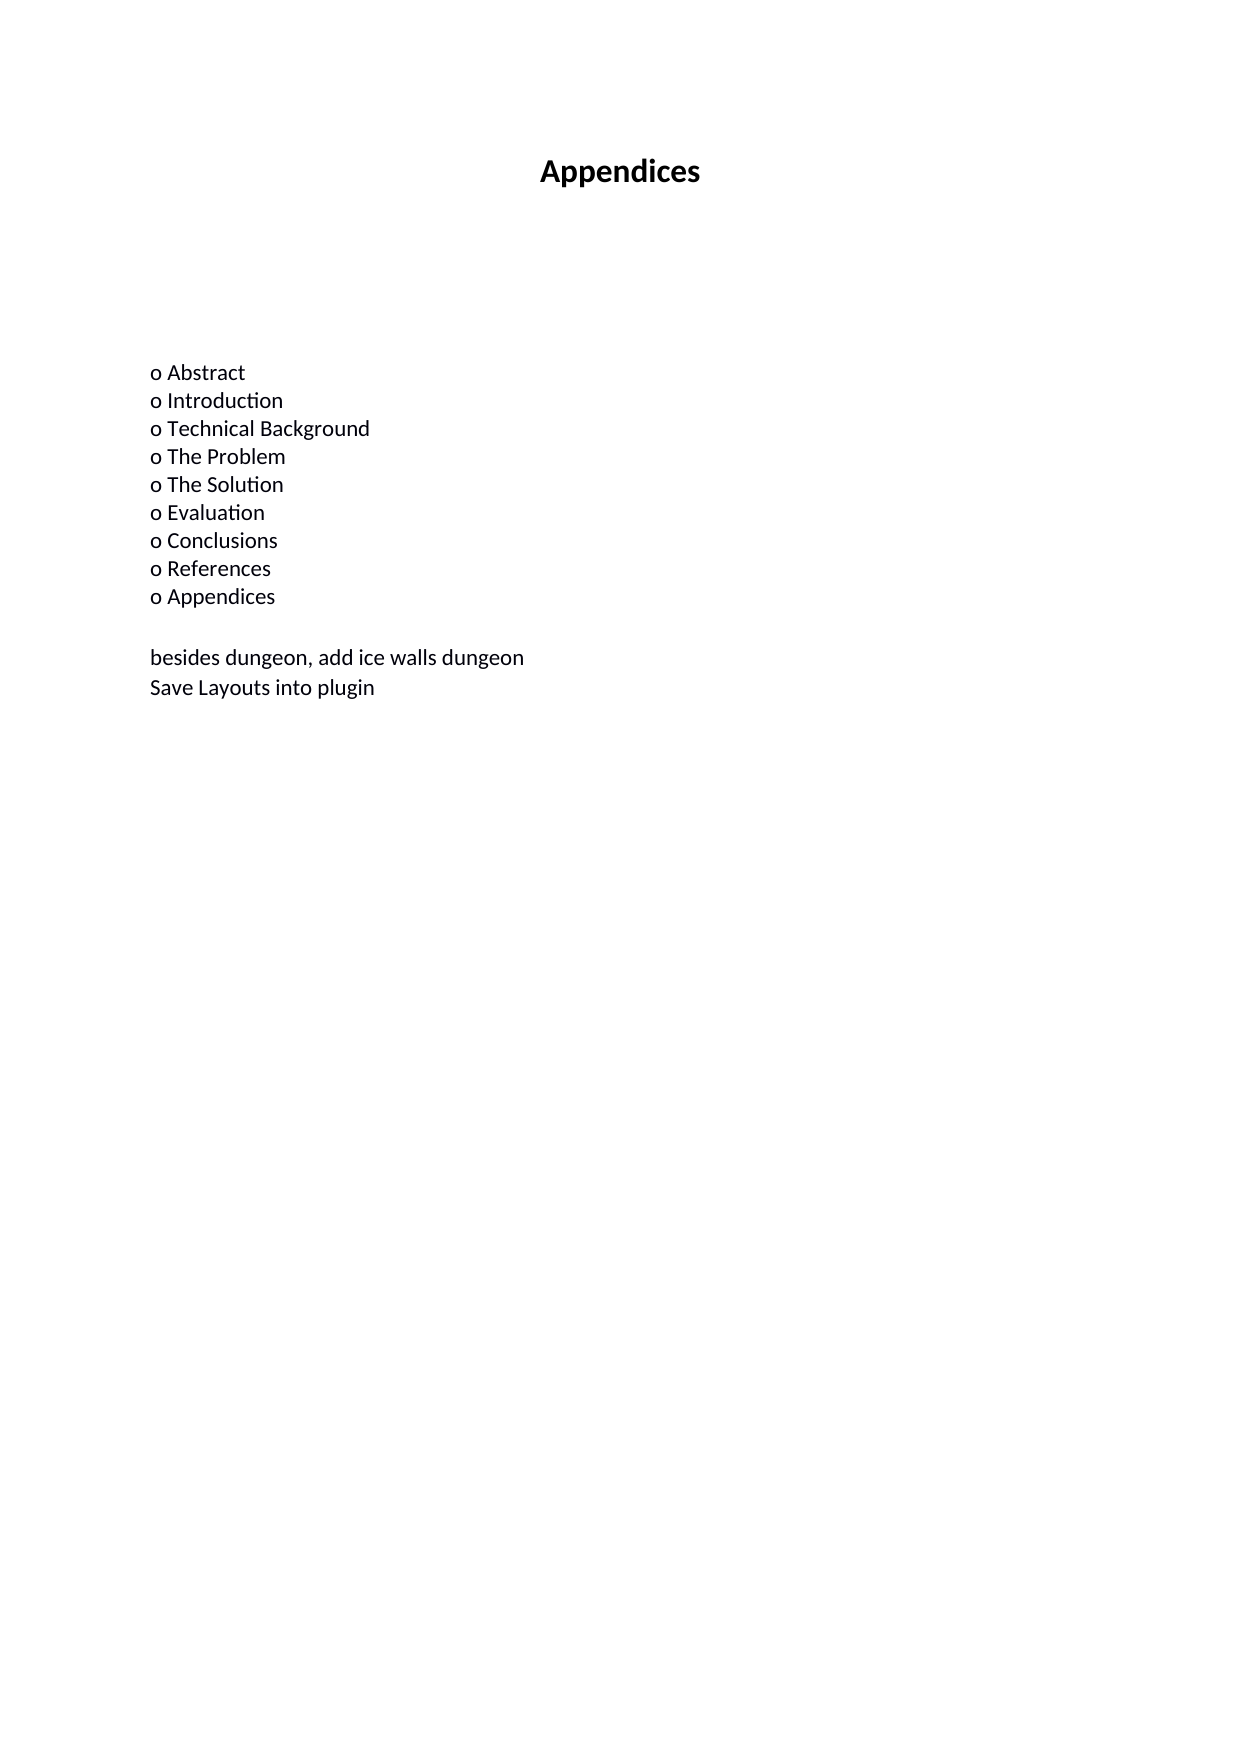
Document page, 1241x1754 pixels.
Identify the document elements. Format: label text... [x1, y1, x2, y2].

text o Introduction [150, 386, 1090, 414]
text o Abstract [150, 358, 1090, 386]
text o Evaluation [150, 498, 1090, 526]
text o Appendices besides dungeon, add ice walls dungeon Save Layouts into plugin [150, 582, 1090, 701]
text o References [150, 554, 1090, 582]
text o Conclusions [150, 526, 1090, 554]
text o The Problem [150, 442, 1090, 470]
text o Technical Background [150, 414, 1090, 442]
text Appendices [150, 150, 1090, 191]
text o The Solution [150, 470, 1090, 498]
